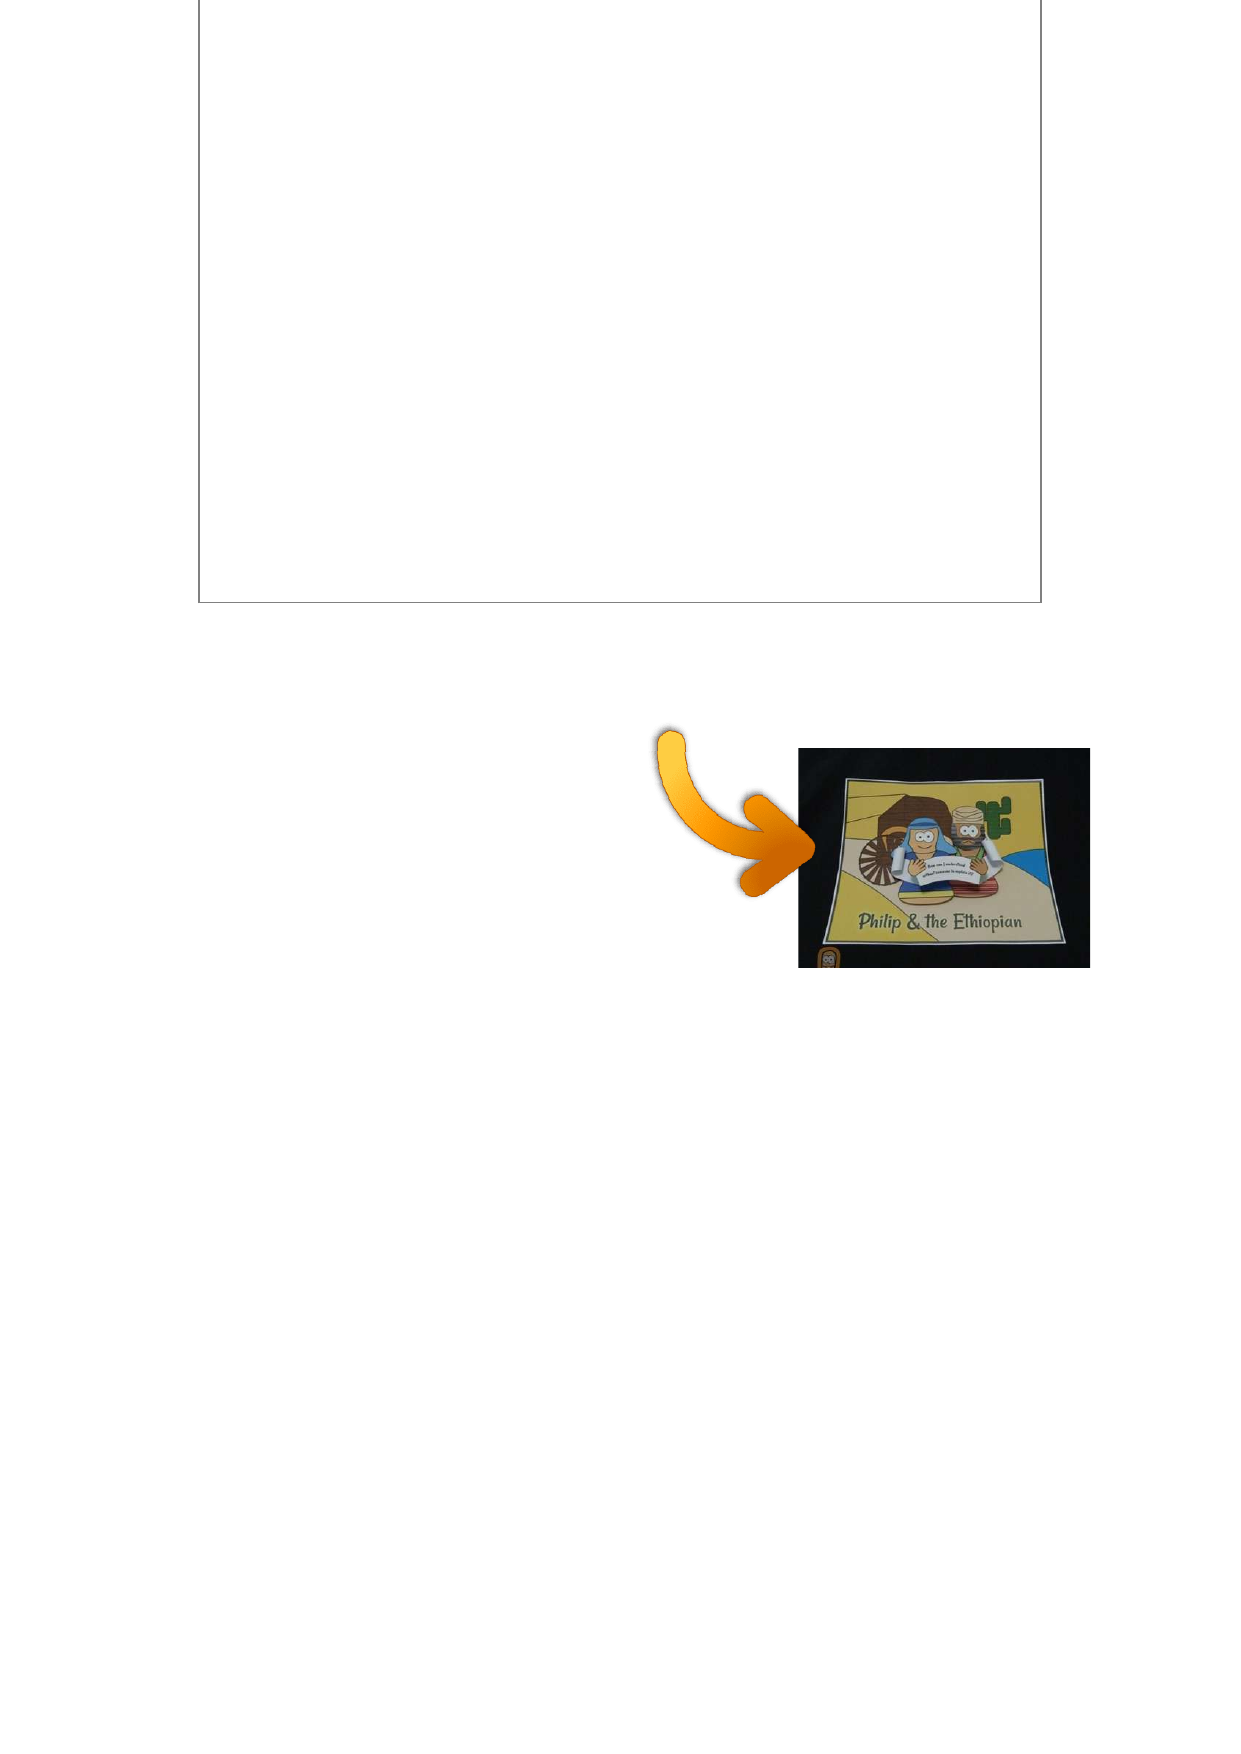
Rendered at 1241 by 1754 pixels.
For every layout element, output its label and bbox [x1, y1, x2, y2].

picture [635, 714, 1091, 968]
